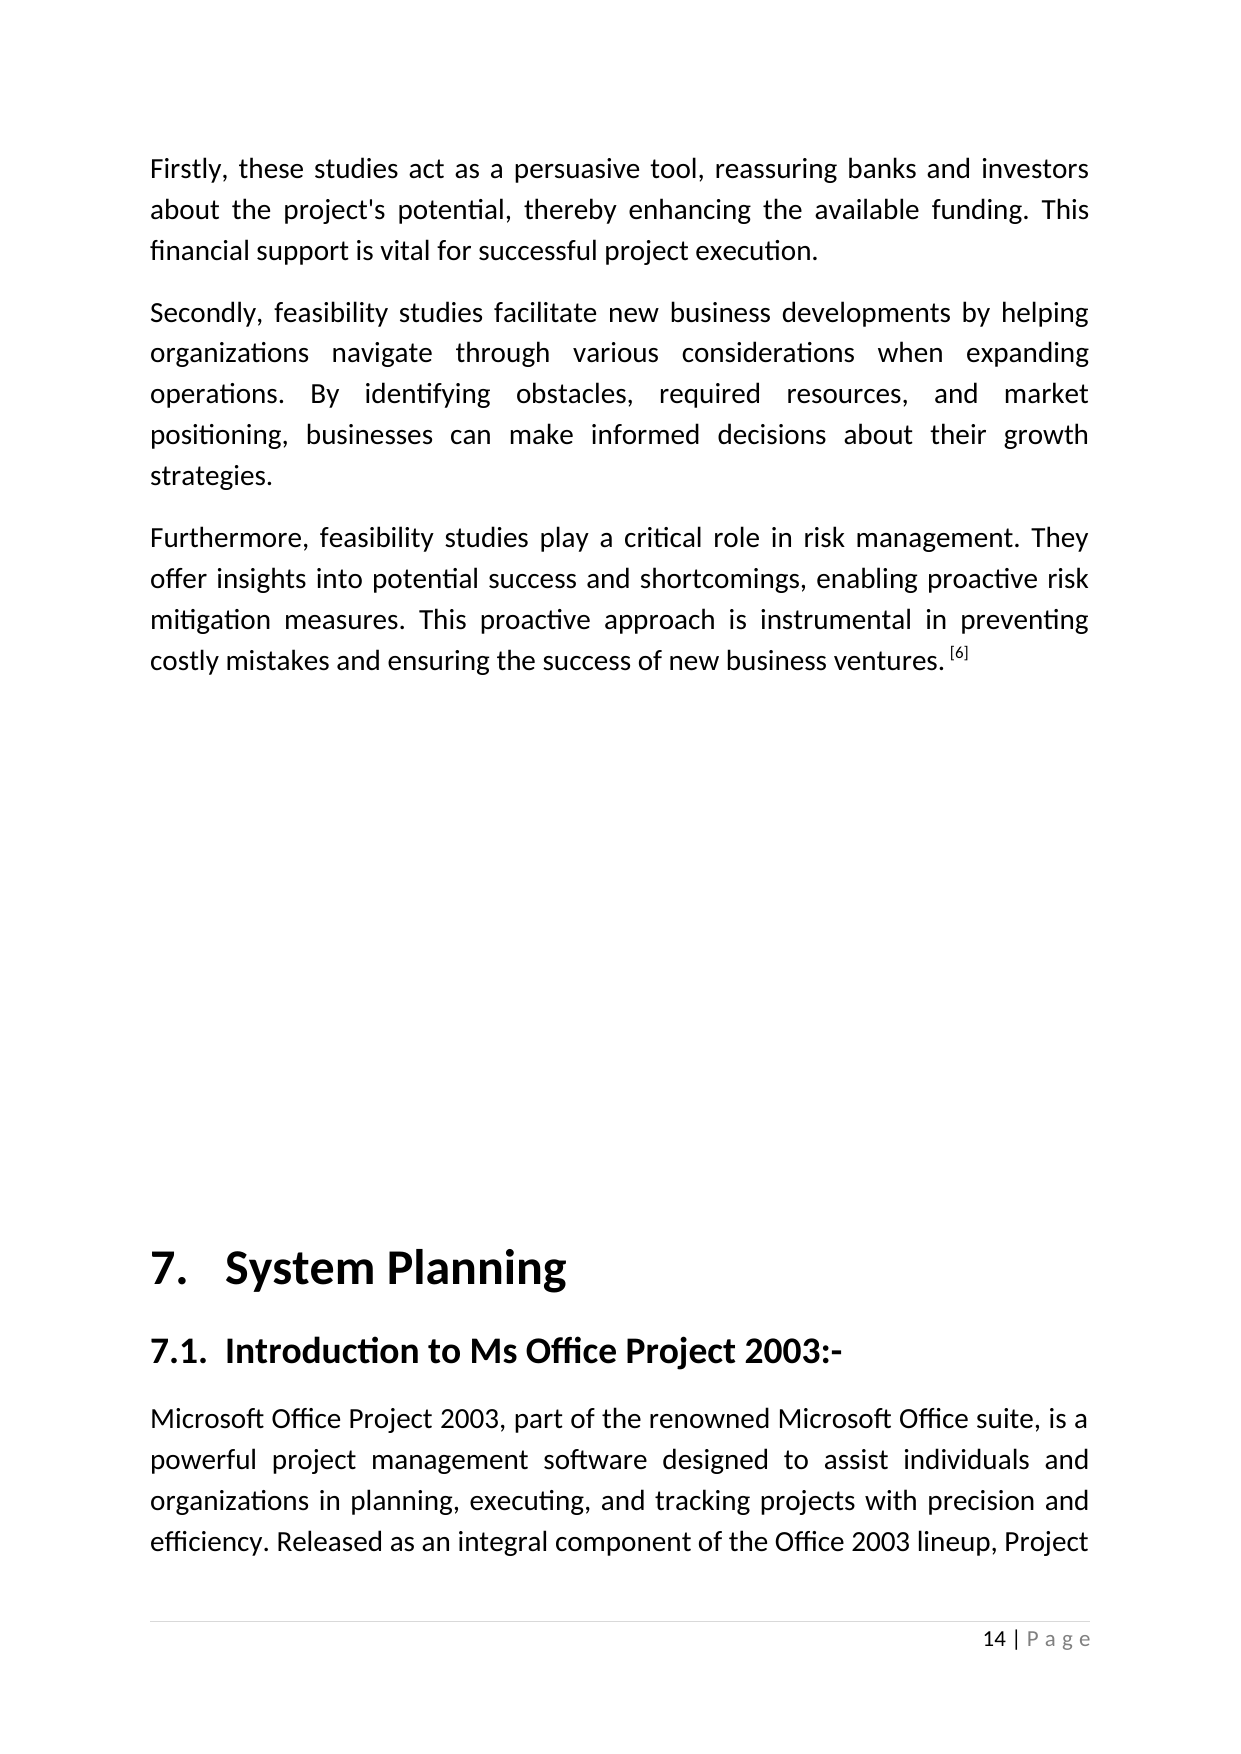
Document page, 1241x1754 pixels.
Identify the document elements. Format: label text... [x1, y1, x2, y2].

text 7.1. Introduction to Ms Office Project 2003:- [150, 1327, 1090, 1373]
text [150, 1400, 1090, 1559]
text Firstly, these studies act as a persuasive tool, reassuring banks and investors about the project's potential, thereby enhancing the available funding. This financial support is vital for successful project execution. [150, 150, 1090, 267]
text Secondly, feasibility studies facilitate new business developments by helping organizations navigate through various considerations when expanding operations. By identifying obstacles, required resources, and market positioning, businesses can make informed decisions about their growth strategies. [150, 294, 1090, 493]
text Furthermore, feasibility studies play a critical role in risk management. They offer insights into potential success and shortcomings, enabling proactive risk mitigation measures. This proactive approach is instrumental in preventing costly mistakes and ensuring the success of new business ventures. [6] [150, 519, 1090, 678]
list System Planning [150, 1236, 1090, 1297]
